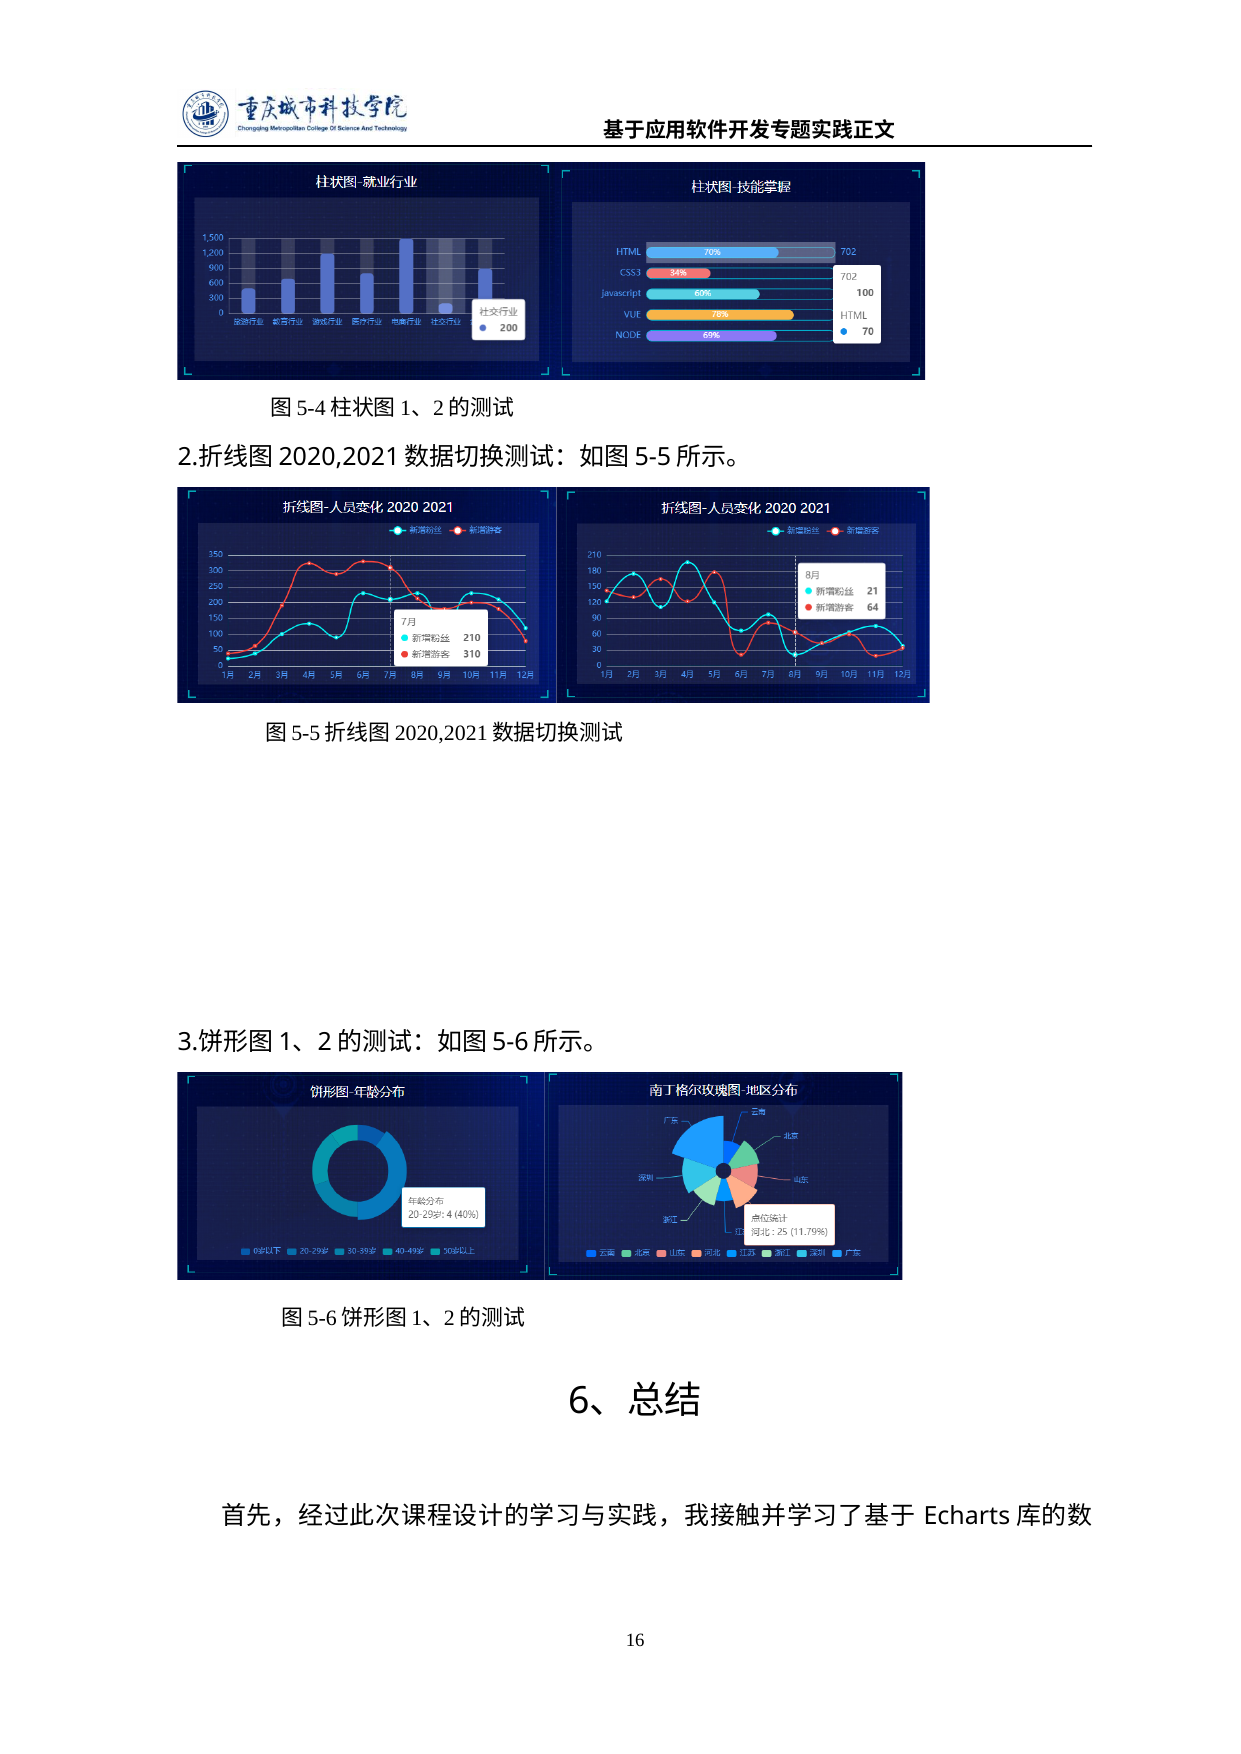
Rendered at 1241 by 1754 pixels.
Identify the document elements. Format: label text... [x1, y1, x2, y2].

subtitle 6、总结 [177, 1364, 1092, 1429]
picture [177, 88, 414, 138]
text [177, 1481, 1092, 1546]
picture [177, 162, 926, 380]
picture [177, 487, 930, 703]
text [177, 162, 1092, 422]
picture [177, 1072, 903, 1280]
